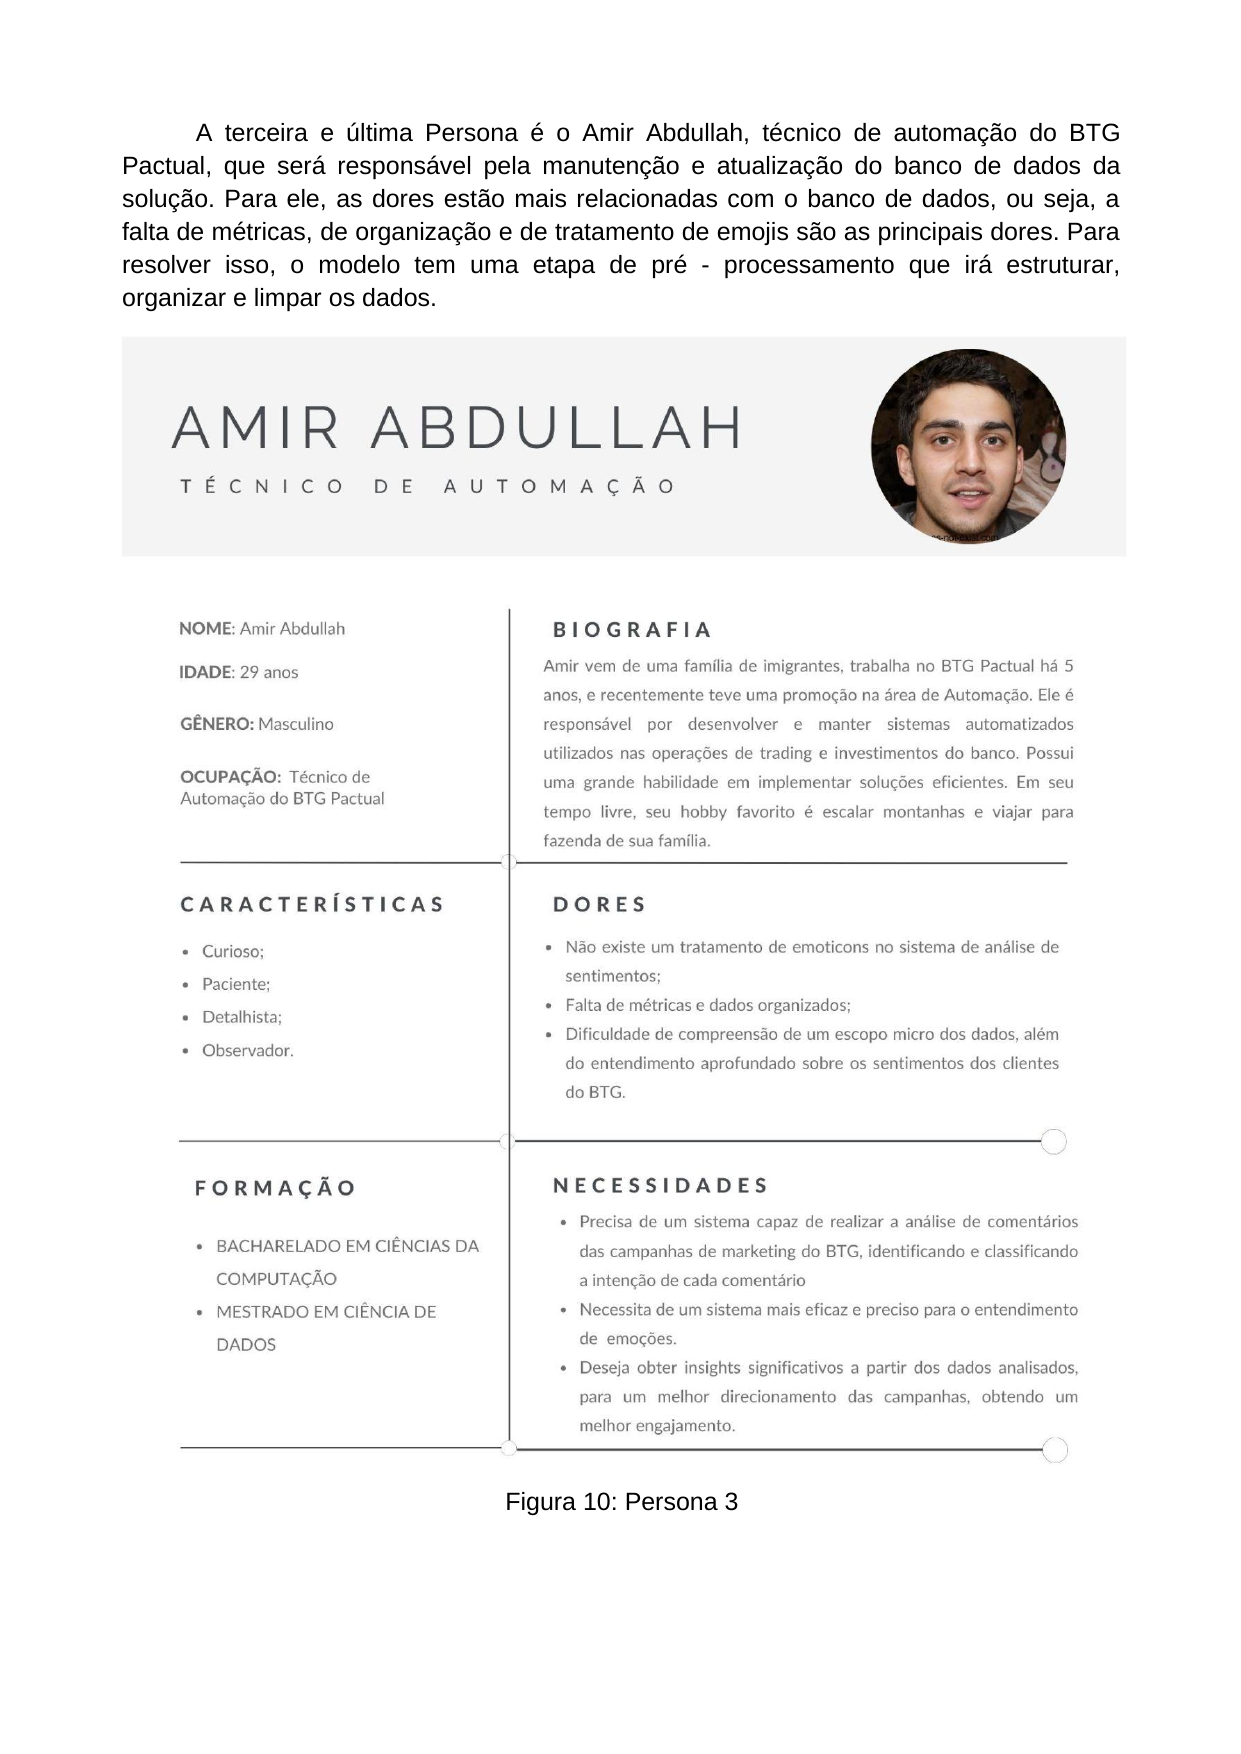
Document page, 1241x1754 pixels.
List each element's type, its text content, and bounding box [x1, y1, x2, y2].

picture [121, 332, 1127, 1467]
text Figura 10: Persona 3 [122, 1487, 1122, 1516]
text A terceira e última Persona é o Amir Abdullah, técnico de automação do BTG Pactual, que será responsável pela manutenção e atualização do banco de dados da solução. Para ele, as dores estão mais relacionadas com o banco de dados, ou seja, a falta de métricas, de organização e de tratamento de emojis são as principais dores. Para resolver isso, o modelo tem uma etapa de pré - processamento que irá estruturar, organizar e limpar os dados. [122, 118, 1122, 312]
